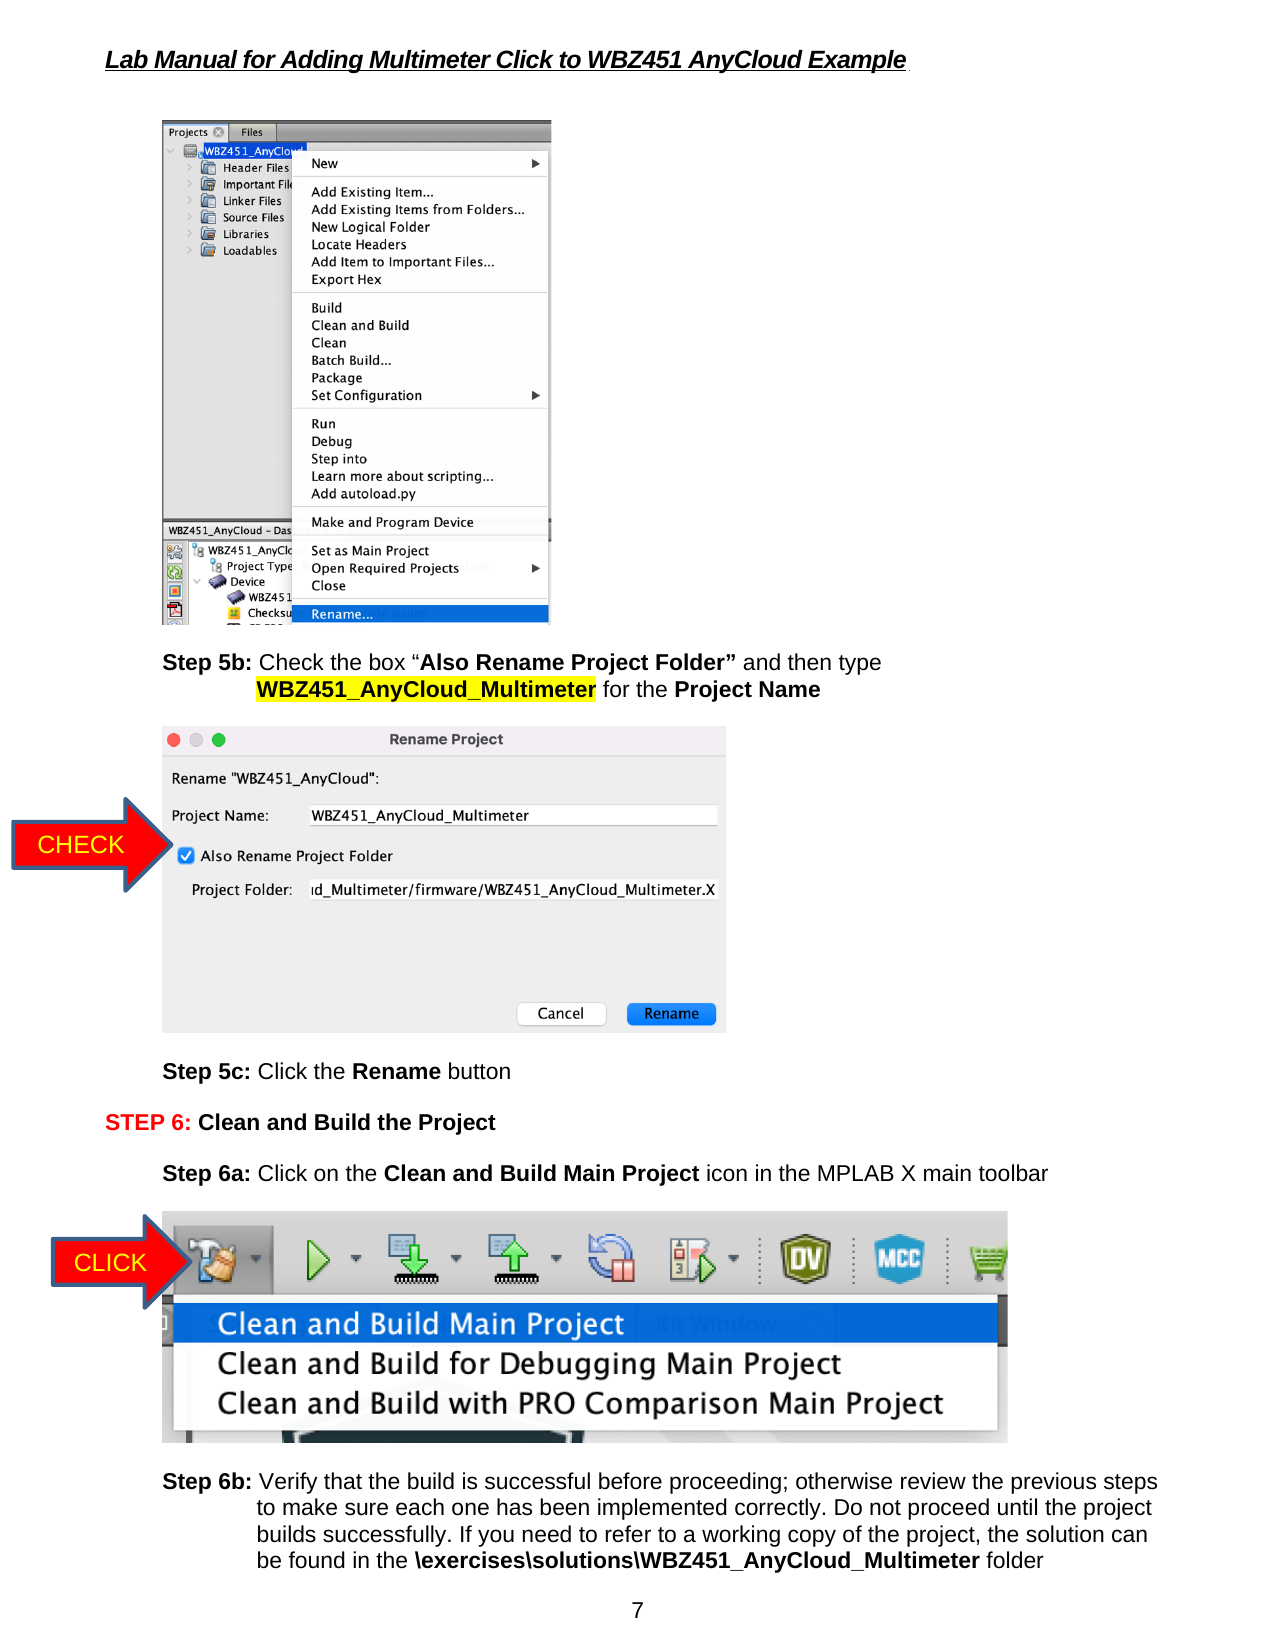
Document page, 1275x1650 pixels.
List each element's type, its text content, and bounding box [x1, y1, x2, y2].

picture [162, 120, 552, 625]
text Step 5c: Click the Rename button [162, 1058, 1170, 1084]
text Step 5b: Check the box “Also Rename Project Folder” and then type WBZ451_AnyCloud_Multimeter for the Project Name [162, 649, 1170, 702]
text Step 6b: Verify that the build is successful before proceeding; otherwise review the previous steps to make sure each one has been implemented correctly. Do not proceed until the project builds successfully. If you need to refer to a working copy of the project, the solution can be found in the \exercises\solutions\WBZ451_AnyCloud_Multimeter folder [162, 1468, 1170, 1573]
picture [162, 726, 727, 1033]
text Step 6a: Click on the Clean and Build Main Project icon in the MPLAB X main toolbar [162, 1160, 1170, 1187]
picture [162, 1211, 1008, 1443]
text STEP 6: Clean and Build the Project [105, 1109, 1170, 1135]
